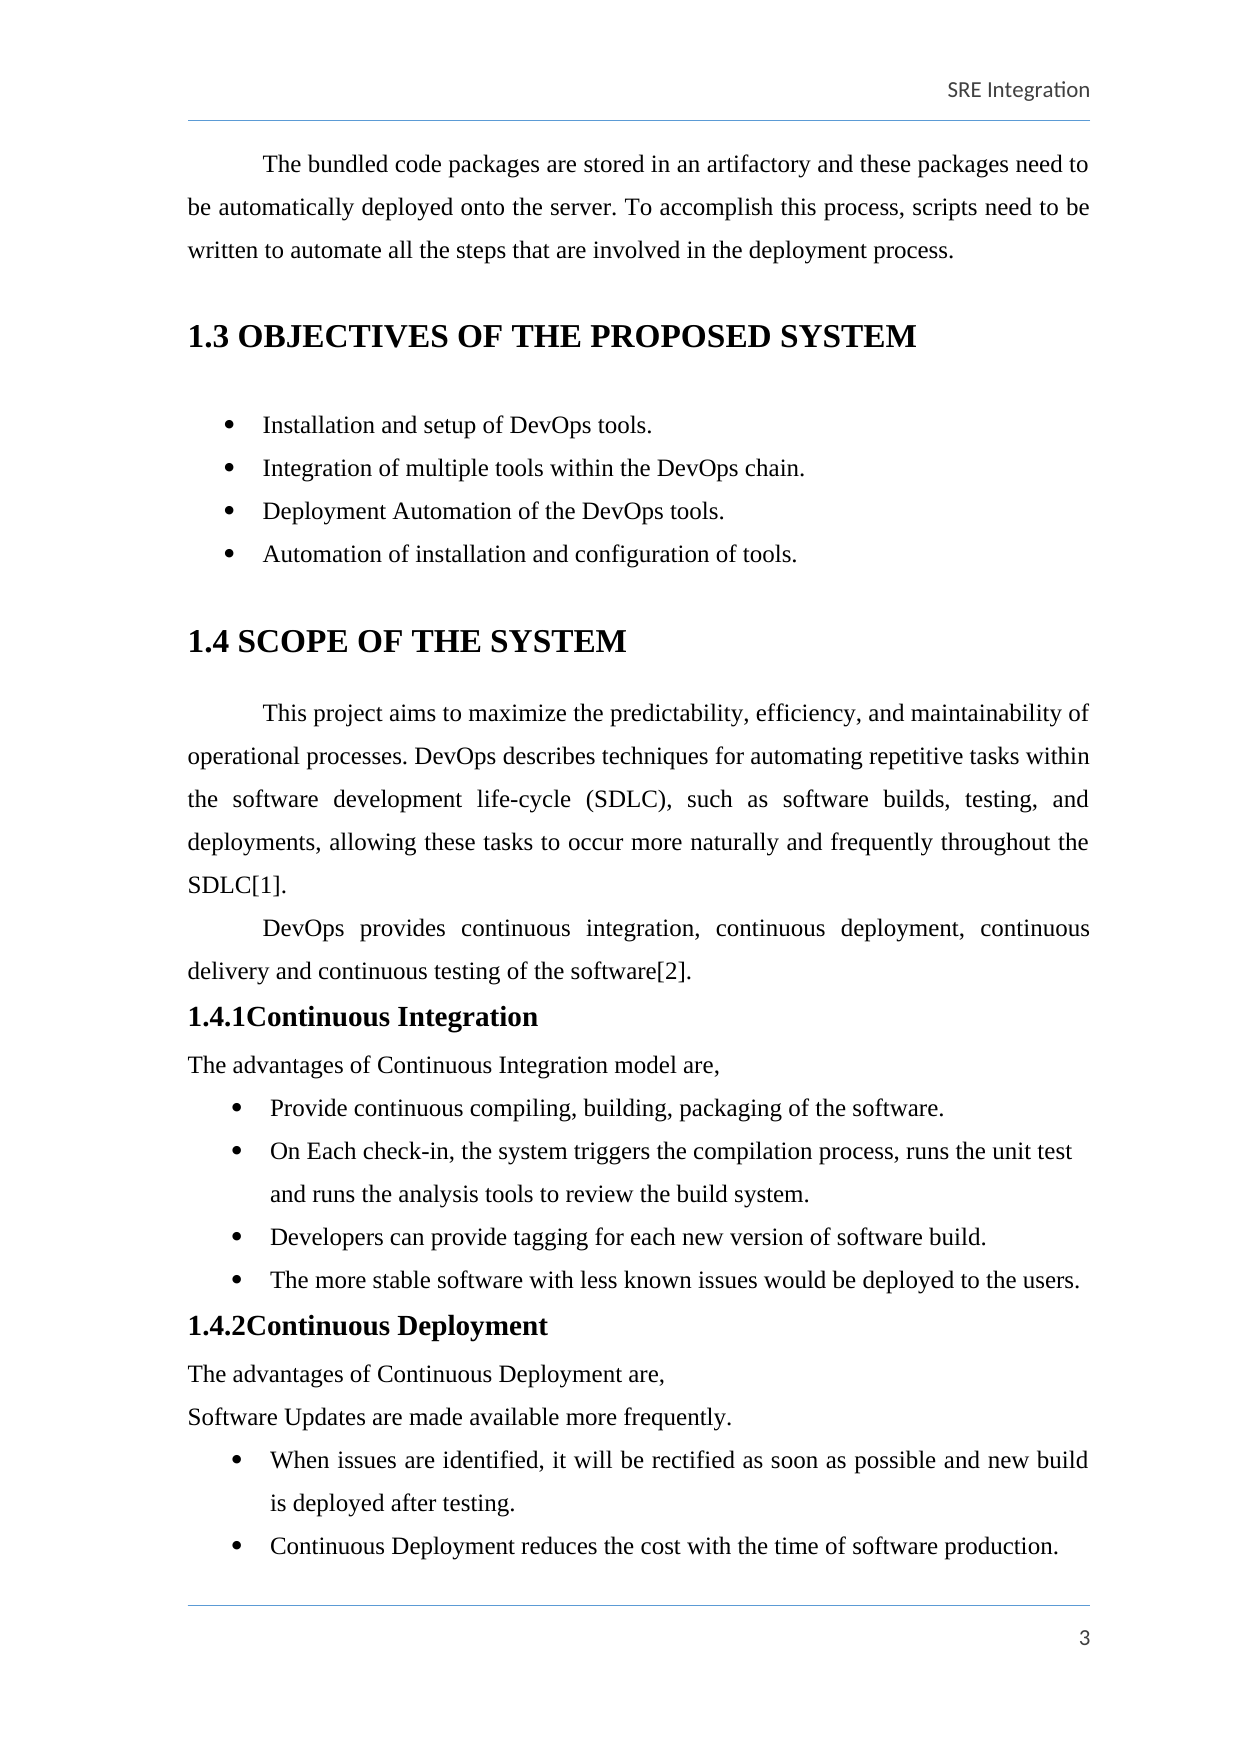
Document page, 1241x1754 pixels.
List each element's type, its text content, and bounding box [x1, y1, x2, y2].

text The advantages of Continuous Deployment are, [187, 1359, 1090, 1388]
text 1.4.2Continuous Deployment [187, 1308, 1090, 1342]
list Continuous Deployment reduces the cost with the time of software production. [232, 1531, 1090, 1560]
list When issues are identified, it will be rectified as soon as possible and new build is deployed after testing. [232, 1445, 1090, 1517]
list Developers can provide tagging for each new version of software build. [232, 1222, 1090, 1251]
list Integration of multiple tools within the DevOps chain. [225, 453, 1090, 482]
text This project aims to maximize the predictability, efficiency, and maintainability of operational processes. DevOps describes techniques for automating repetitive tasks within the software development life-cycle (SDLC), such as software builds, testing, and deployments, allowing these tasks to occur more naturally and frequently throughout the SDLC[1]. [187, 698, 1090, 899]
list Deployment Automation of the DevOps tools. [225, 496, 1090, 525]
text 1.3 OBJECTIVES OF THE PROPOSED SYSTEM [187, 316, 1090, 355]
list The more stable software with less known issues would be deployed to the users. [232, 1265, 1090, 1294]
text 1.4 SCOPE OF THE SYSTEM [187, 621, 1090, 659]
list On Each check-in, the system triggers the compilation process, runs the unit test and runs the analysis tools to review the build system. [232, 1136, 1090, 1208]
text The advantages of Continuous Integration model are, [187, 1050, 1090, 1078]
list Automation of installation and configuration of tools. [225, 539, 1090, 568]
text DevOps provides continuous integration, continuous deployment, continuous delivery and continuous testing of the software[2]. [187, 913, 1090, 985]
list Provide continuous compiling, building, packaging of the software. [232, 1093, 1090, 1122]
text The bundled code packages are stored in an artifactory and these packages need to be automatically deployed onto the server. To accomplish this process, scripts need to be written to automate all the steps that are involved in the deployment process. [187, 149, 1090, 264]
list Installation and setup of DevOps tools. [225, 410, 1090, 439]
text Software Updates are made available more frequently. [187, 1402, 1090, 1431]
text 1.4.1Continuous Integration [187, 999, 1090, 1033]
